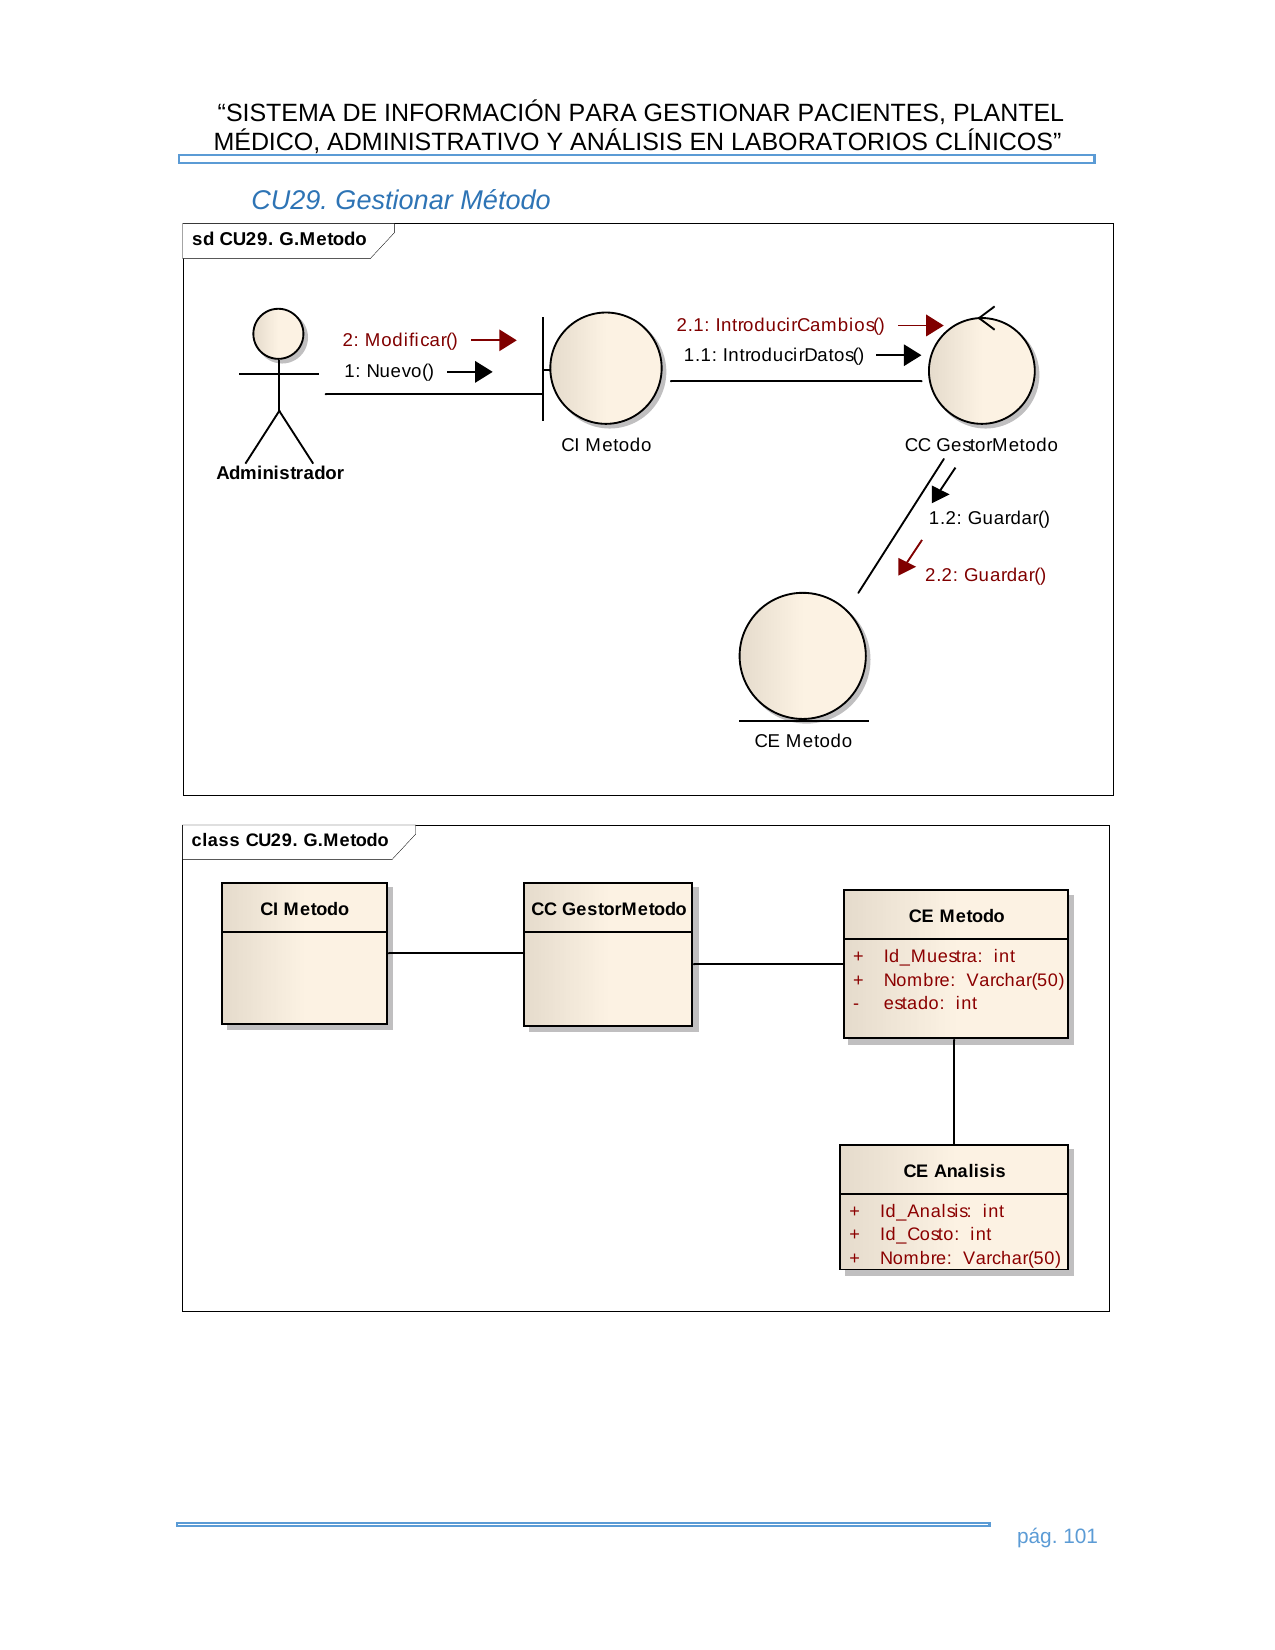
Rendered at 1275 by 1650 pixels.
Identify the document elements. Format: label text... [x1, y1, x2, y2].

subtitle CU29. Gestionar Método [251, 184, 1098, 215]
